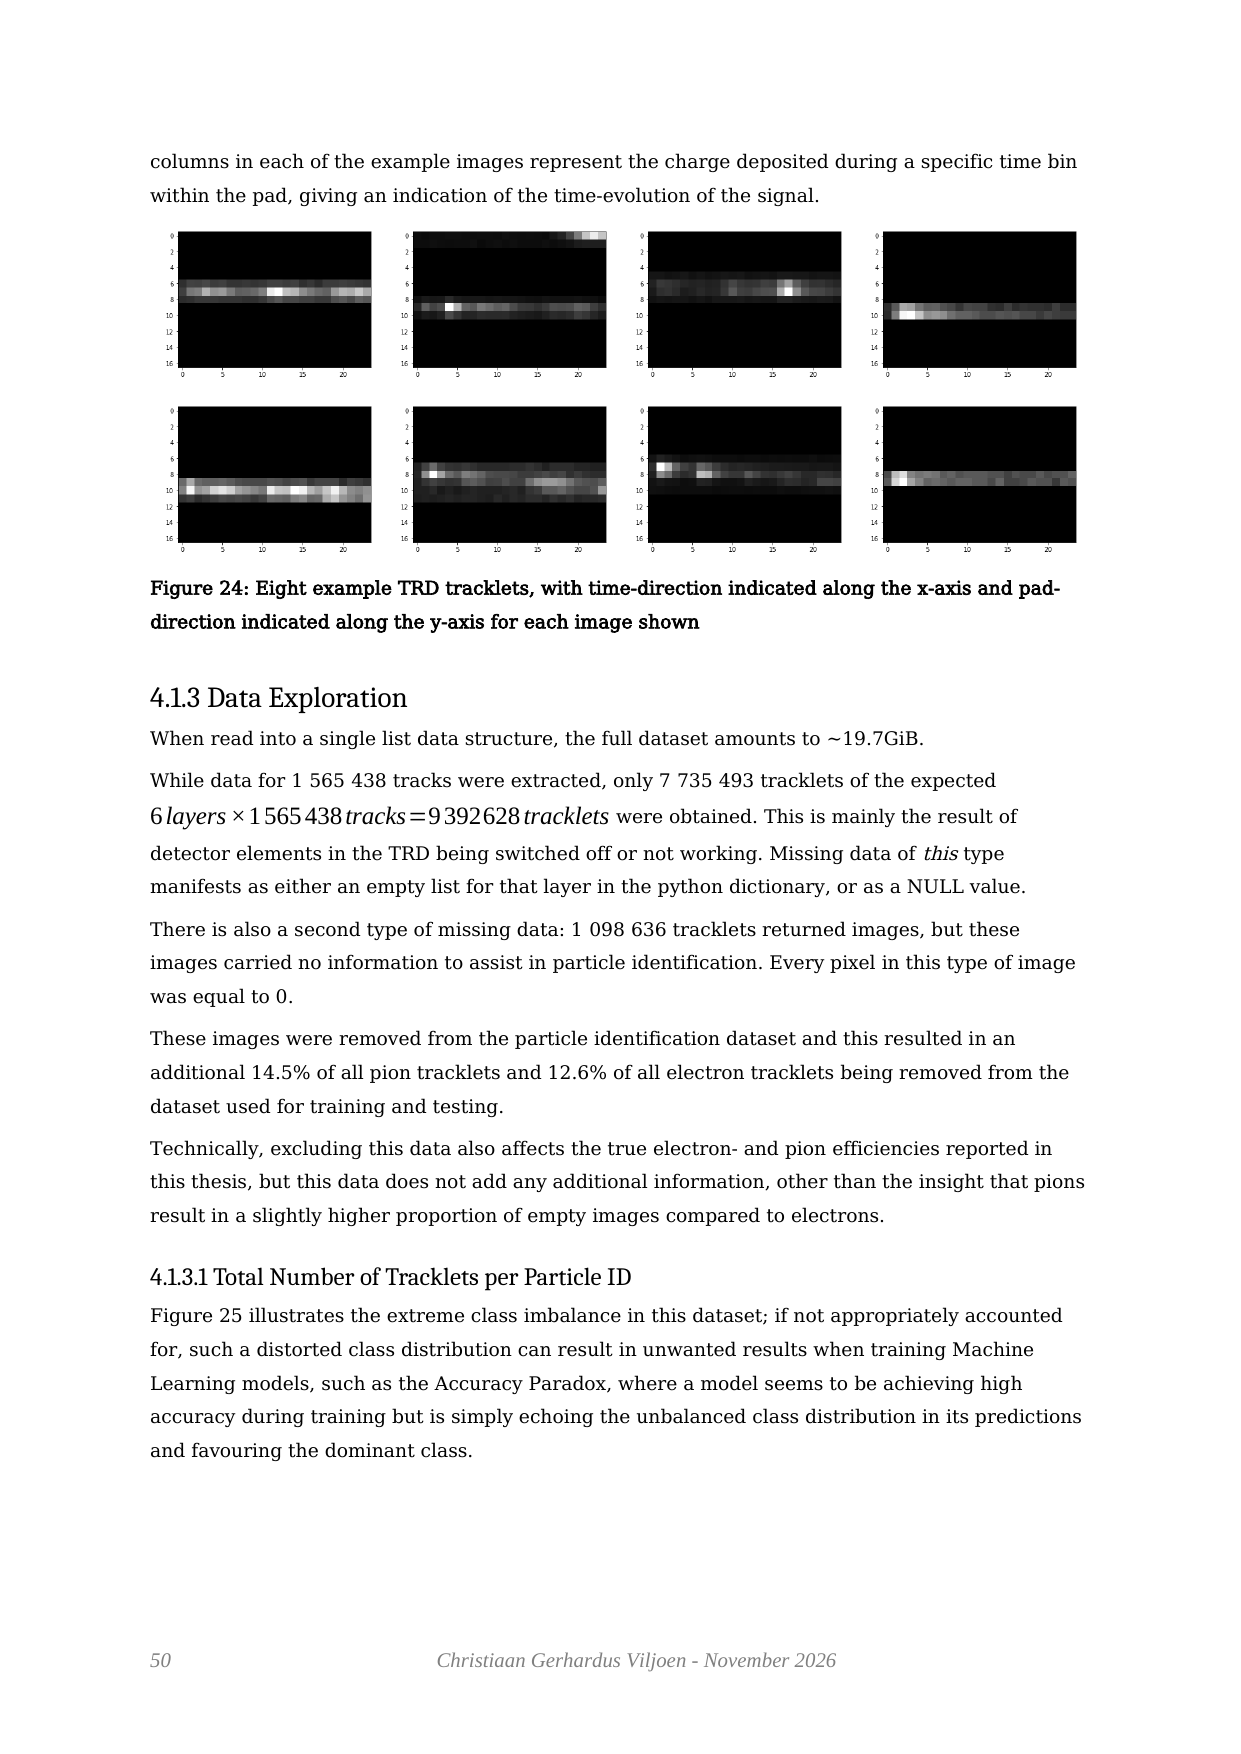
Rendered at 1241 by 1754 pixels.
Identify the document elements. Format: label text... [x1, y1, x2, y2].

table_cell [150, 401, 385, 576]
picture [631, 225, 847, 382]
text Technically, excluding this data also affects the true electron- and pion efficiencies reported in this thesis, but this data does not add any additional information, other than the insight that pions result in a slightly higher proportion of empty images compared to electrons. [150, 1137, 1090, 1227]
text There is also a second type of missing data: 1 098 636 tracklets returned images, but these images carried no information to assist in particle identification. Every pixel in this type of image was equal to 0. [150, 917, 1090, 1007]
subtitle Data Exploration [150, 681, 1090, 714]
picture [396, 225, 612, 382]
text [150, 150, 1090, 206]
table_header [855, 226, 1090, 401]
text Figure 24: Eight example TRD tracklets, with time-direction indicated along the x-axis and pad-direction indicated along the y-axis for each image shown [150, 576, 1090, 632]
picture [866, 225, 1082, 382]
text While data for 1 565 438 tracks were extracted, only 7 735 493 tracklets of the expected were obtained. This is mainly the result of detector elements in the TRD being switched off or not working. Missing data of this type manifests as either an empty list for that layer in the python dictionary, or as a NULL value. [150, 769, 1090, 898]
picture [396, 400, 612, 557]
text Figure 22 illustrates the extreme class imbalance in this dataset; if not appropriately accounted for, such a distorted class distribution can result in unwanted results when training Machine Learning models, such as the Accuracy Paradox, where a model seems to be achieving high accuracy during training but is simply echoing the unbalanced class distribution in its predictions and favouring the dominant class. [150, 1304, 1090, 1462]
picture [161, 225, 377, 382]
table_header [620, 226, 855, 401]
table_cell [620, 401, 855, 576]
picture [161, 400, 377, 557]
table_header [150, 226, 385, 401]
text These images were removed from the particle identification dataset and this resulted in an additional 14.5% of all pion tracklets and 12.6% of all electron tracklets being removed from the dataset used for training and testing. [150, 1027, 1090, 1117]
text When read into a single list data structure, the full dataset amounts to ~19.7GiB. [150, 727, 1090, 749]
picture [631, 400, 847, 557]
table_cell [855, 401, 1090, 576]
table_cell [385, 401, 620, 576]
subtitle Total Number of Tracklets per Particle ID [150, 1263, 1090, 1292]
picture [866, 400, 1082, 557]
table_header [385, 226, 620, 401]
